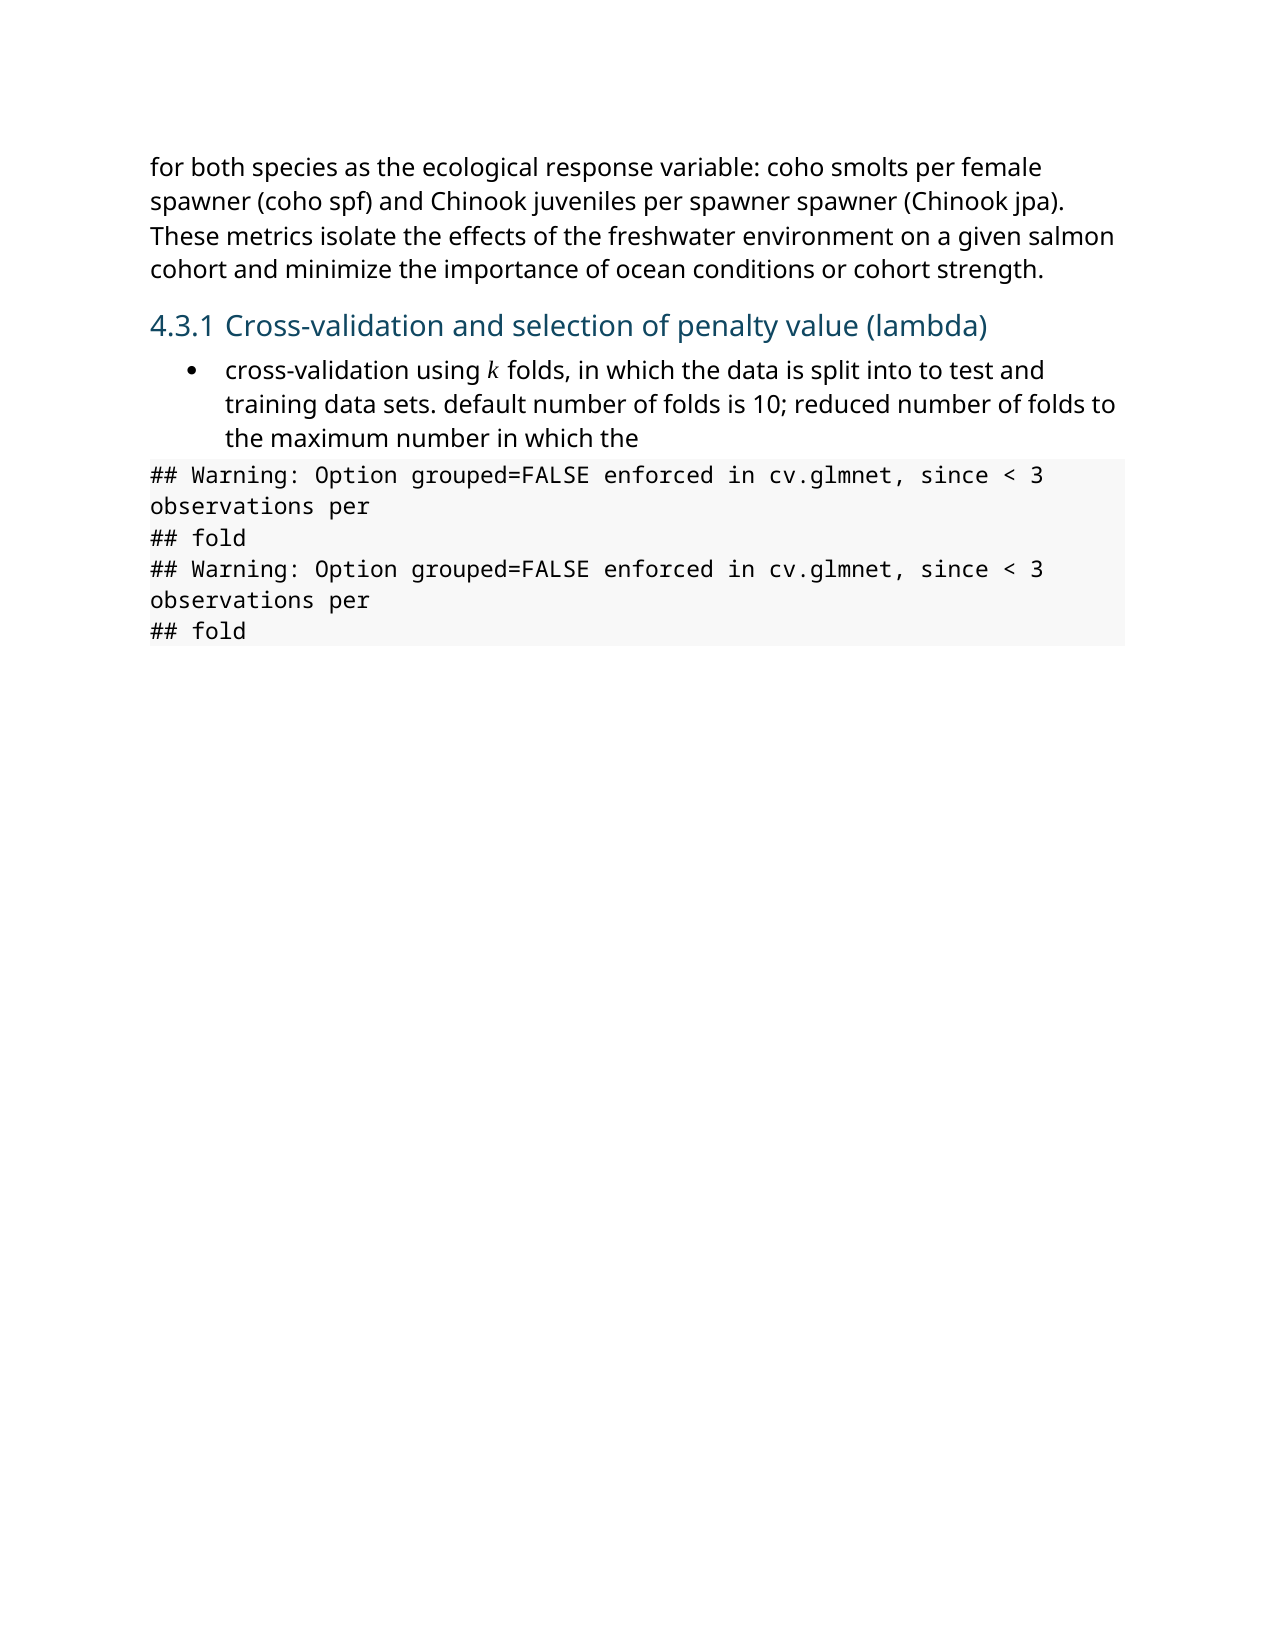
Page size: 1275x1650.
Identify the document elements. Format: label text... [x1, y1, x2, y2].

subtitle 4.3.1 Cross-validation and selection of penalty value (lambda) [150, 305, 1125, 345]
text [150, 150, 1125, 286]
list cross-validation using folds, in which the data is split into to test and training data sets. default number of folds is 10; reduced number of folds to the maximum number in which the [187, 353, 1125, 455]
text ## Warning: Option grouped=FALSE enforced in cv.glmnet, since < 3 observations per ## fold ## Warning: Option grouped=FALSE enforced in cv.glmnet, since < 3 observations per ## fold [150, 459, 1125, 646]
